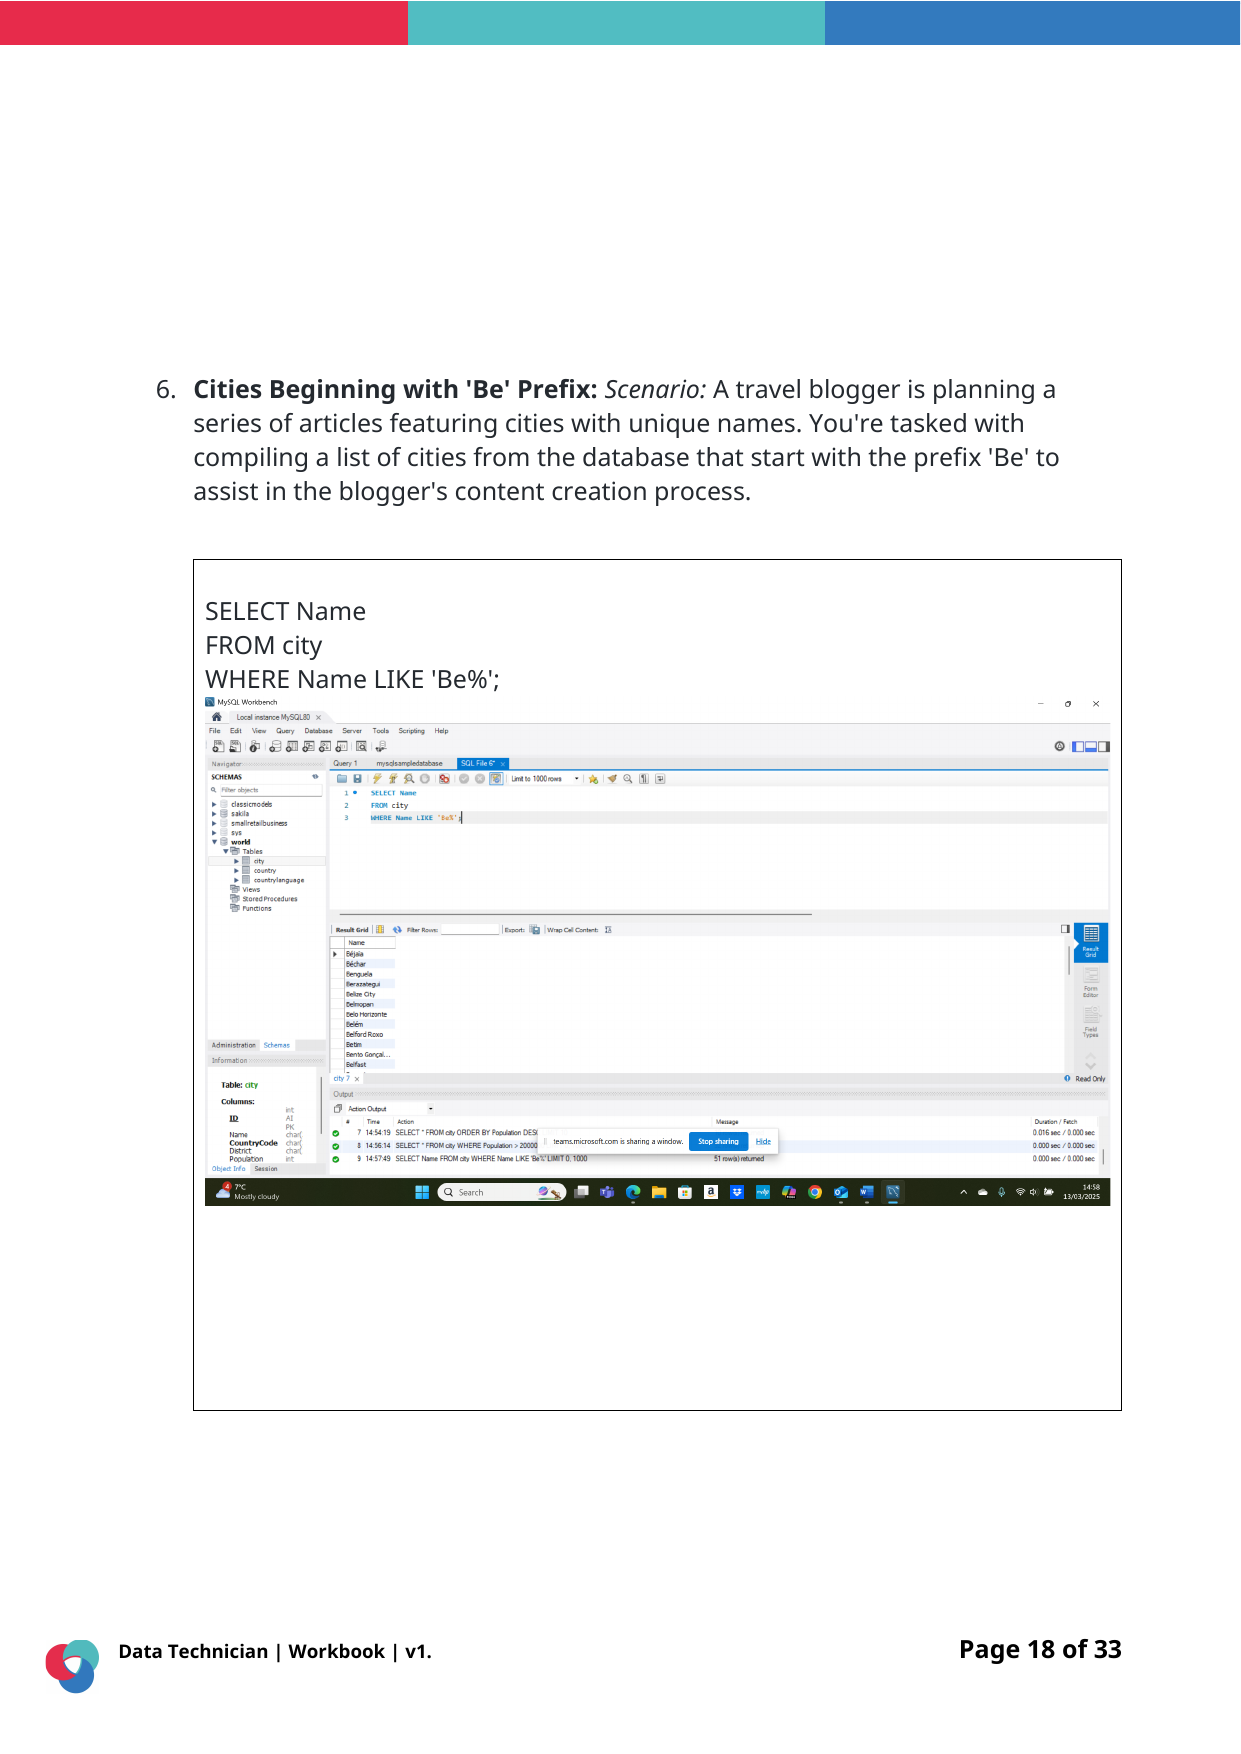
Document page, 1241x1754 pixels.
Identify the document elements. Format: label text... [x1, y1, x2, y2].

table_header SELECT Name FROM city WHERE Name LIKE 'Be%'; [194, 560, 1121, 1410]
list Cities Beginning with 'Be' Prefix: Scenario: A travel blogger is planning a series of articles featuring cities with unique names. You're tasked with compiling a list of cities from the database that start with the prefix 'Be' to assist in the blogger's content creation process. [156, 372, 1122, 508]
picture [205, 696, 1111, 1206]
picture [45, 1640, 100, 1694]
